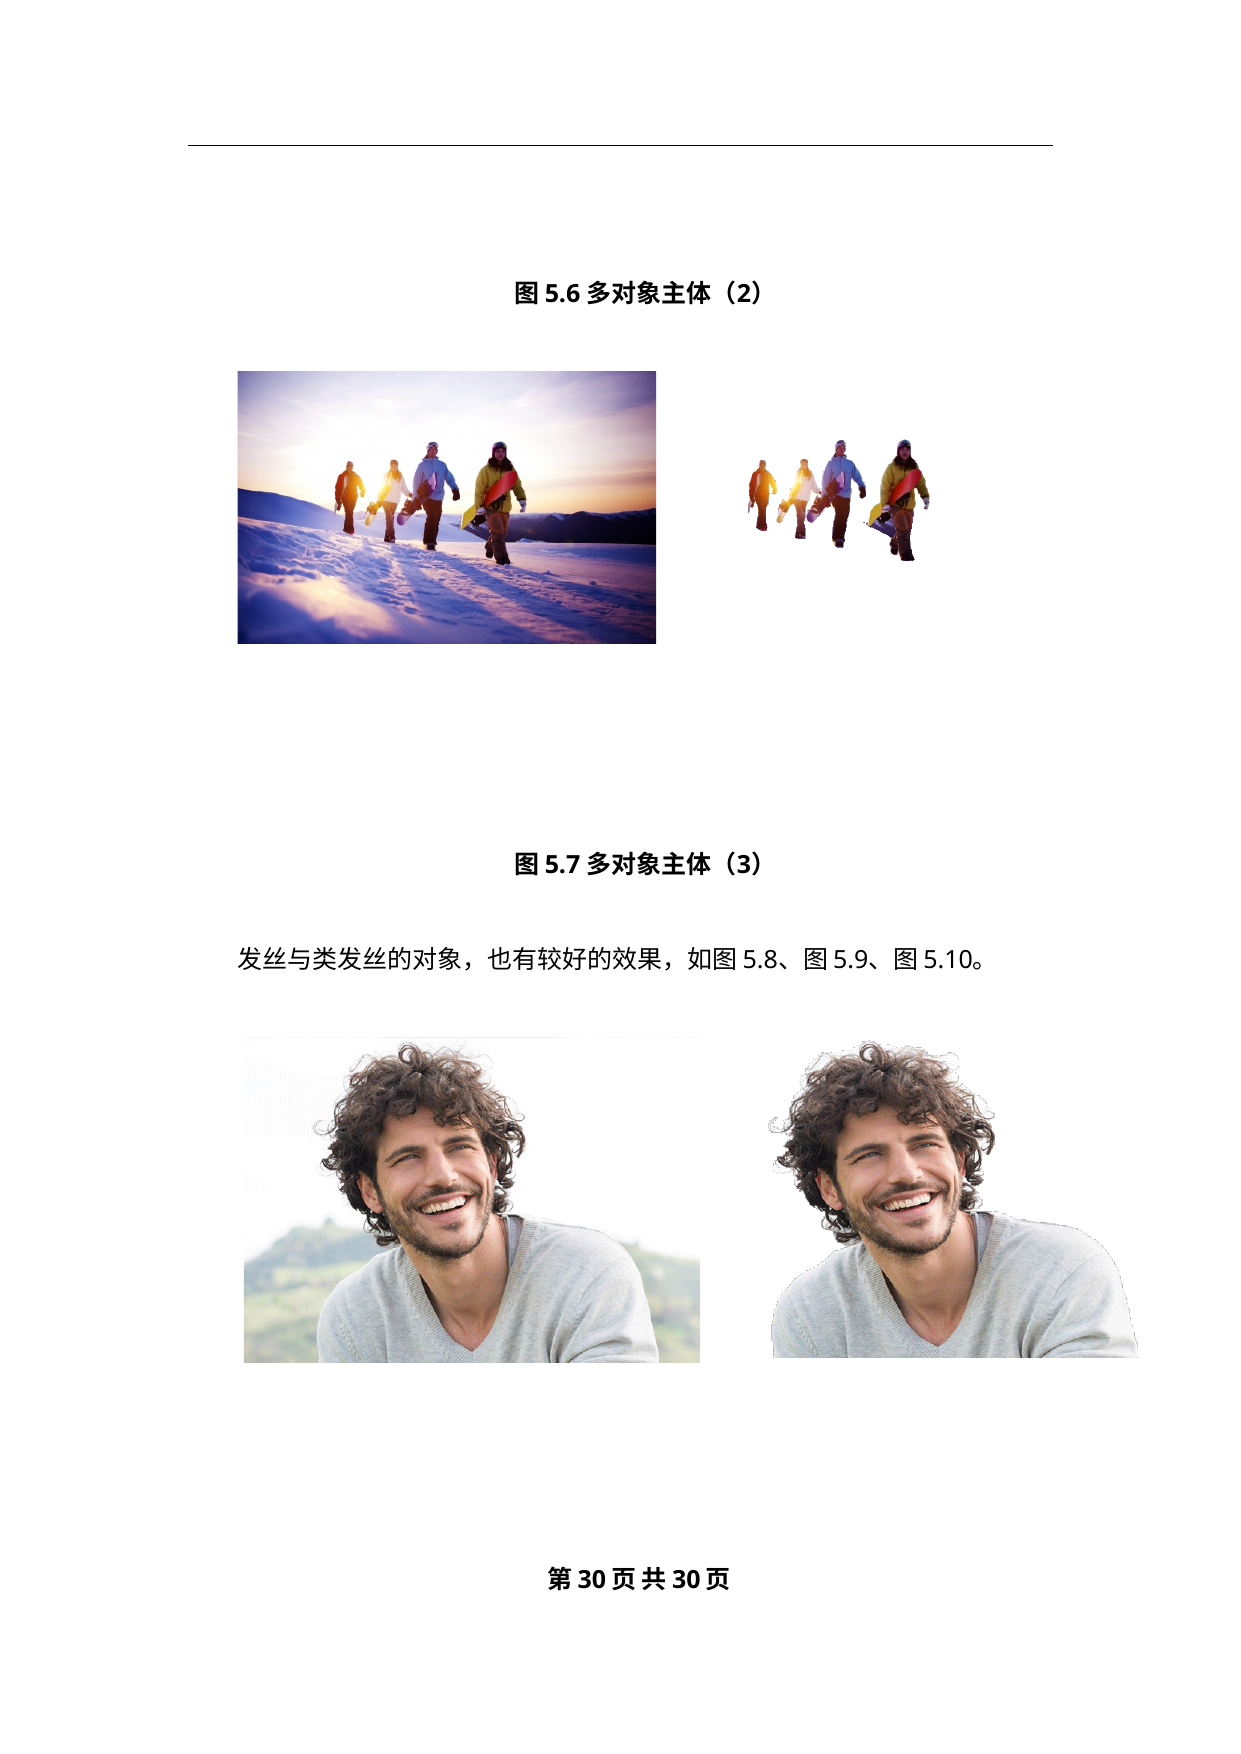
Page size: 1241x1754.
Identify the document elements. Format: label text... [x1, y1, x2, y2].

text 图5.7 多对象主体（3） [187, 830, 1053, 895]
text 发丝与类发丝的对象，也有较好的效果，如图5.8、图5.9、图5.10。 [187, 925, 1053, 990]
text 图5.6 多对象主体（2） [187, 259, 1053, 324]
picture [243, 1037, 1183, 1363]
picture [237, 371, 1053, 644]
